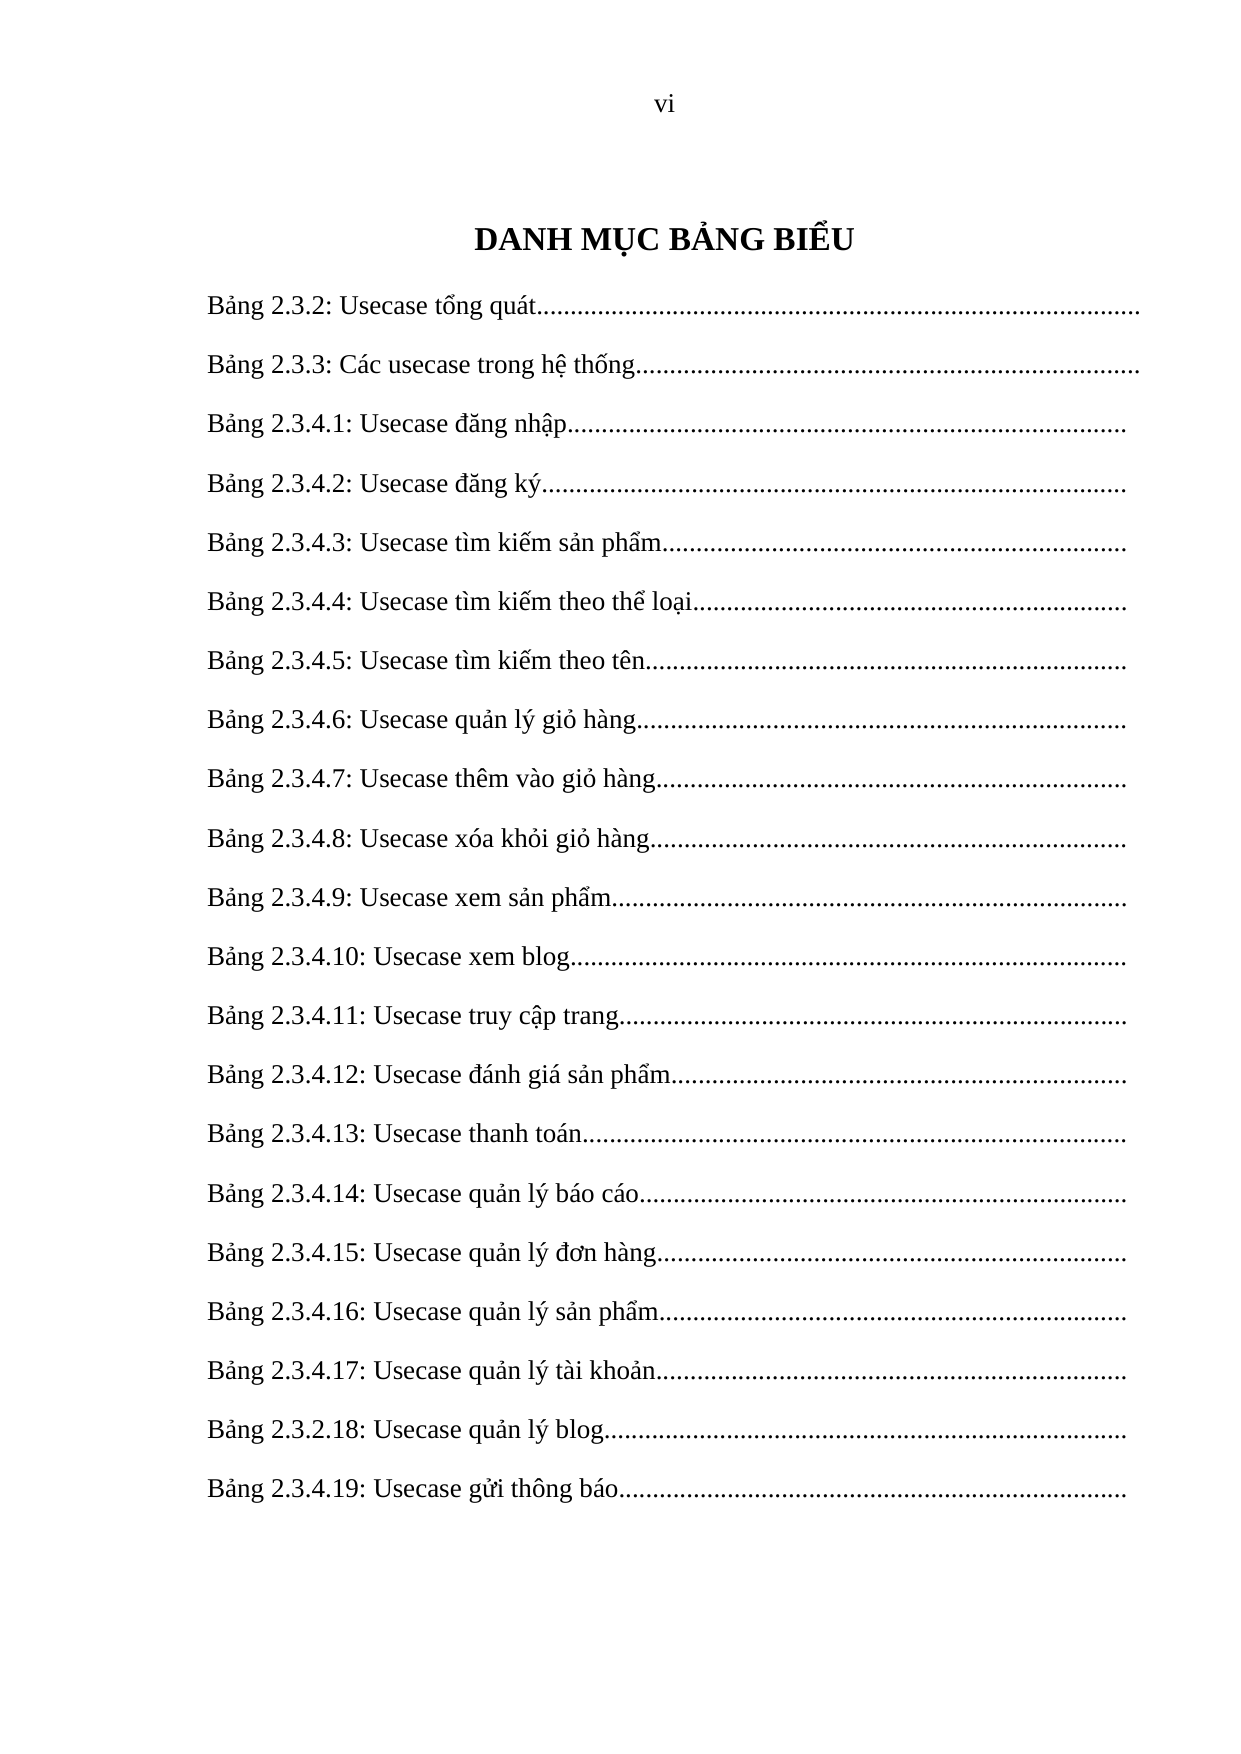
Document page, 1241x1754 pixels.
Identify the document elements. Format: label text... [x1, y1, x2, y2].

text Bảng 2.3.4.4: Usecase tìm kiếm theo thể loại 14 [207, 585, 1122, 616]
text Bảng 2.3.4.19: Usecase gửi thông báo 29 [207, 1473, 1122, 1504]
text Bảng 2.3.4.2: Usecase đăng ký 12 [207, 467, 1122, 498]
text Bảng 2.3.2.18: Usecase quản lý blog 28 [207, 1413, 1122, 1444]
text Bảng 2.3.4.13: Usecase thanh toán 23 [207, 1118, 1122, 1149]
text Bảng 2.3.2: Usecase tổng quát 8 [207, 289, 1122, 320]
text Bảng 2.3.4.6: Usecase quản lý giỏ hàng 16 [207, 703, 1122, 734]
text Bảng 2.3.4.8: Usecase xóa khỏi giỏ hàng 18 [207, 822, 1122, 853]
subtitle DANH MỤC BẢNG BIỂU [207, 219, 1122, 258]
text Bảng 2.3.4.12: Usecase đánh giá sản phẩm 21 [207, 1058, 1122, 1089]
text Bảng 2.3.4.5: Usecase tìm kiếm theo tên 15 [207, 644, 1122, 675]
text Bảng 2.3.4.1: Usecase đăng nhập 11 [207, 408, 1122, 439]
text Bảng 2.3.4.3: Usecase tìm kiếm sản phẩm 13 [207, 526, 1122, 557]
text Bảng 2.3.4.10: Usecase xem blog 20 [207, 940, 1122, 971]
text Bảng 2.3.4.9: Usecase xem sản phẩm 19 [207, 881, 1122, 912]
text Bảng 2.3.4.17: Usecase quản lý tài khoản 27 [207, 1354, 1122, 1385]
text Bảng 2.3.4.15: Usecase quản lý đơn hàng 25 [207, 1236, 1122, 1267]
text Bảng 2.3.4.16: Usecase quản lý sản phẩm 26 [207, 1295, 1122, 1326]
text Bảng 2.3.4.11: Usecase truy cập trang 21 [207, 999, 1122, 1030]
text Bảng 2.3.3: Các usecase trong hệ thống 9 [207, 348, 1122, 379]
text Bảng 2.3.4.7: Usecase thêm vào giỏ hàng 17 [207, 763, 1122, 794]
text Bảng 2.3.4.14: Usecase quản lý báo cáo 24 [207, 1177, 1122, 1208]
